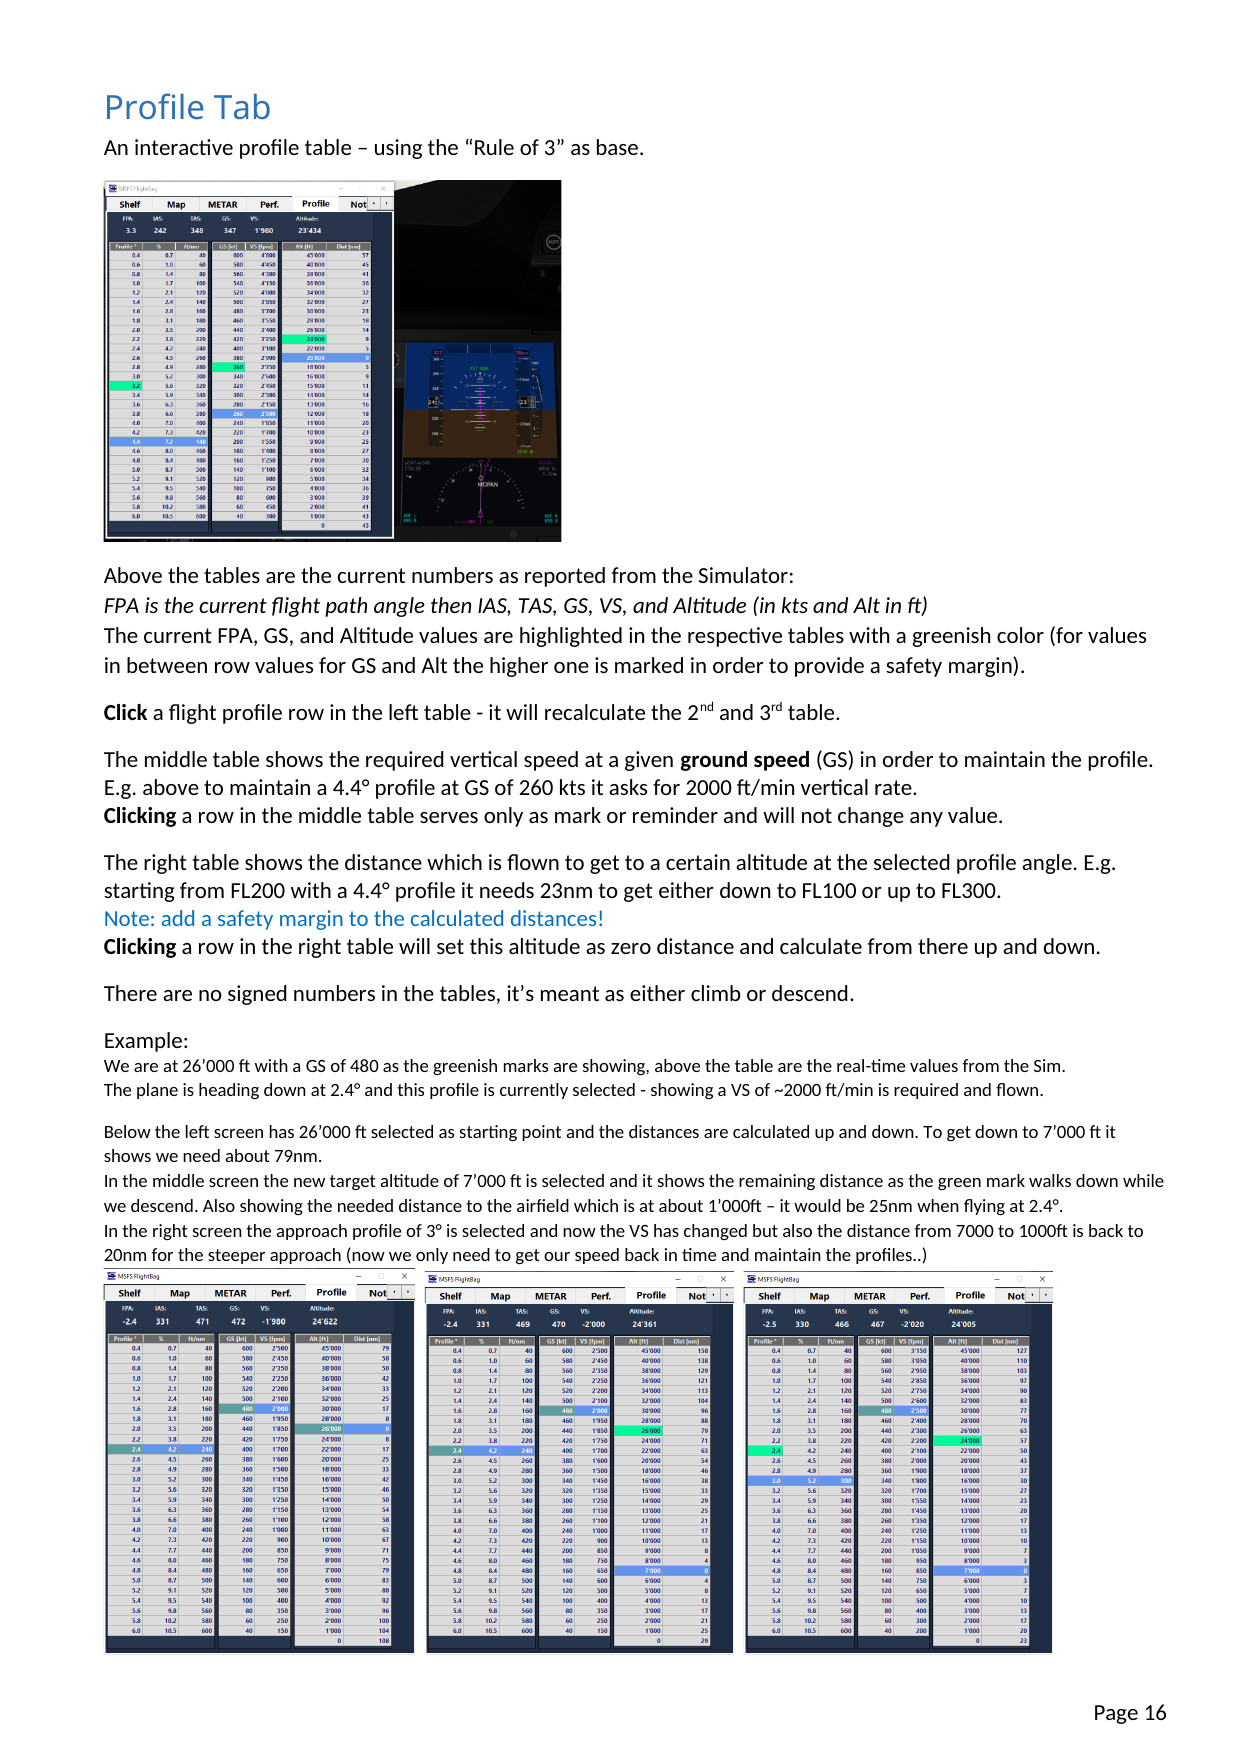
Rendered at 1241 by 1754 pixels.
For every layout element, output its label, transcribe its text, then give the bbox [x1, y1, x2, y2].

text There are no signed numbers in the tables, it’s meant as either climb or descend. [103, 979, 1167, 1007]
text Above the tables are the current numbers as reported from the Simulator: FPA is the current flight path angle then IAS, TAS, GS, VS, and Altitude (in kts and Alt in ft) The current FPA, GS, and Altitude values are highlighted in the respective tables with a greenish color (for values in between row values for GS and Alt the higher one is marked in order to provide a safety margin). [103, 561, 1167, 679]
picture [103, 1268, 416, 1655]
text The right table shows the distance which is flown to get to a certain altitude at the selected profile angle. E.g. starting from FL200 with a 4.4° profile it needs 23nm to get either down to FL100 or up to FL300. Note: add a safety margin to the calculated distances! [103, 848, 1167, 932]
picture [424, 1271, 734, 1655]
subtitle Profile Tab [103, 84, 1167, 129]
text We are at 26’000 ft with a GS of 480 as the greenish marks are showing, above the table are the real-time values from the Sim. The plane is heading down at 2.4° and this profile is currently selected - showing a VS of ~2000 ft/min is required and flown. [103, 1054, 1167, 1102]
text Click a flight profile row in the left table - it will recalculate the 2nd and 3rd table. [103, 698, 1167, 726]
text The middle table shows the required vertical speed at a given ground speed (GS) in order to maintain the profile. E.g. above to maintain a 4.4° profile at GS of 260 kts it asks for 2000 ft/min vertical rate. [103, 745, 1167, 801]
text Clicking a row in the right table will set this altitude as zero distance and calculate from there up and down. [103, 932, 1167, 960]
text Example: [103, 1026, 1167, 1054]
text An interactive profile table – using the “Rule of 3” as base. [103, 133, 1167, 161]
picture [743, 1271, 1053, 1655]
text Clicking a row in the middle table serves only as mark or reminder and will not change any value. [103, 801, 1167, 829]
picture [103, 180, 562, 542]
